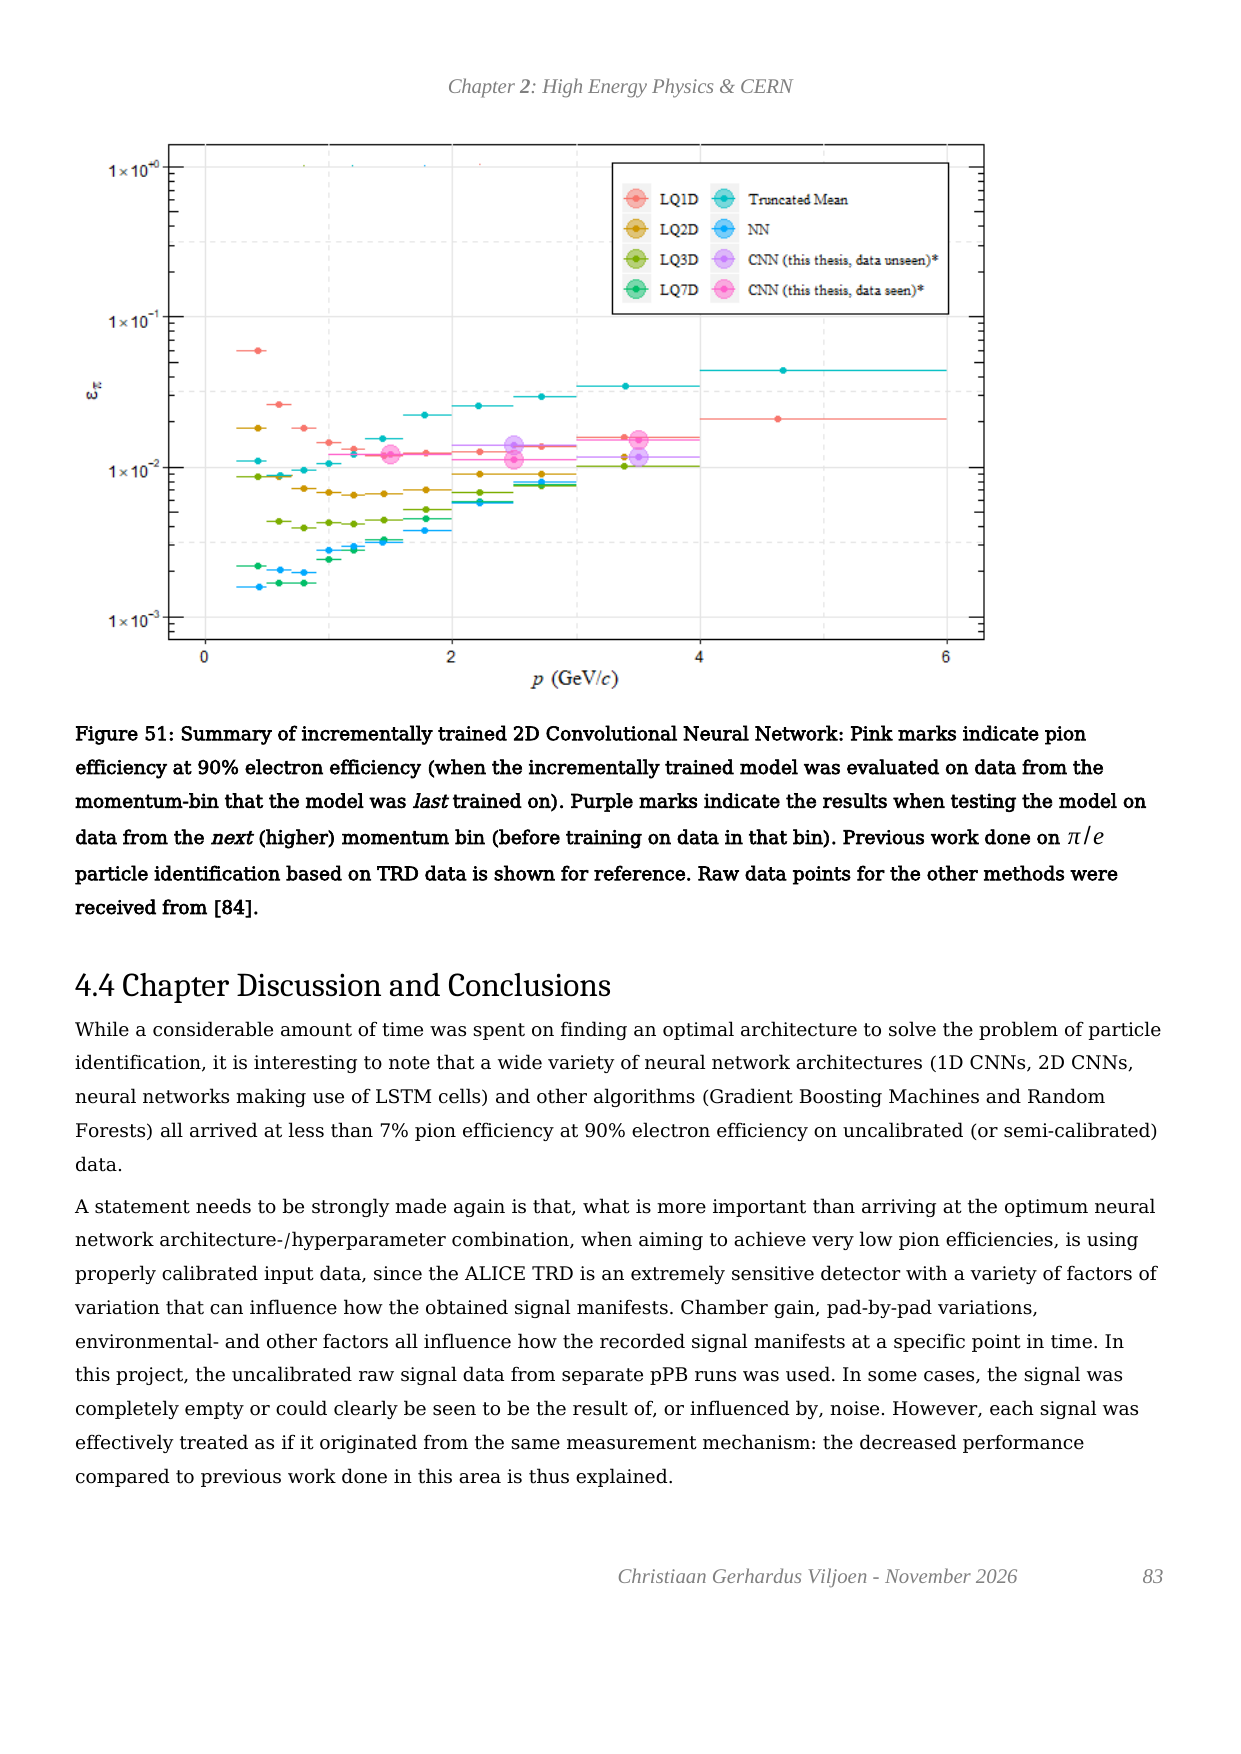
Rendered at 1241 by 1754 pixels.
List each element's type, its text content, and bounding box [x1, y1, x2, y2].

text A statement needs to be strongly made again is that, what is more important than arriving at the optimum neural network architecture-/hyperparameter combination, when aiming to achieve very low pion efficiencies, is using properly calibrated input data, since the ALICE TRD is an extremely sensitive detector with a variety of factors of variation that can influence how the obtained signal manifests. Chamber gain, pad-by-pad variations, environmental- and other factors all influence how the recorded signal manifests at a specific point in time. In this project, the uncalibrated raw signal data from separate pPB runs was used. In some cases, the signal was completely empty or could clearly be seen to be the result of, or influenced by, noise. However, each signal was effectively treated as if it originated from the same measurement mechanism: the decreased performance compared to previous work done in this area is thus explained. [75, 1194, 1165, 1487]
subtitle Chapter Discussion and Conclusions [75, 967, 1165, 1005]
picture [75, 135, 994, 702]
text While a considerable amount of time was spent on finding an optimal architecture to solve the problem of particle identification, it is interesting to note that a wide variety of neural network architectures (1D CNNs, 2D CNNs, neural networks making use of LSTM cells) and other algorithms (Gradient Boosting Machines and Random Forests) all arrived at less than 7% pion efficiency at 90% electron efficiency on uncalibrated (or semi-calibrated) data. [75, 1017, 1165, 1175]
text Figure 51: Summary of incrementally trained 2D Convolutional Neural Network: Pink marks indicate pion efficiency at 90% electron efficiency (when the incrementally trained model was evaluated on data from the momentum-bin that the model was last trained on). Purple marks indicate the results when testing the model on data from the next (higher) momentum bin (before training on data in that bin). Previous work done on particle identification based on TRD data is shown for reference. Raw data points for the other methods were received from . [75, 721, 1165, 918]
